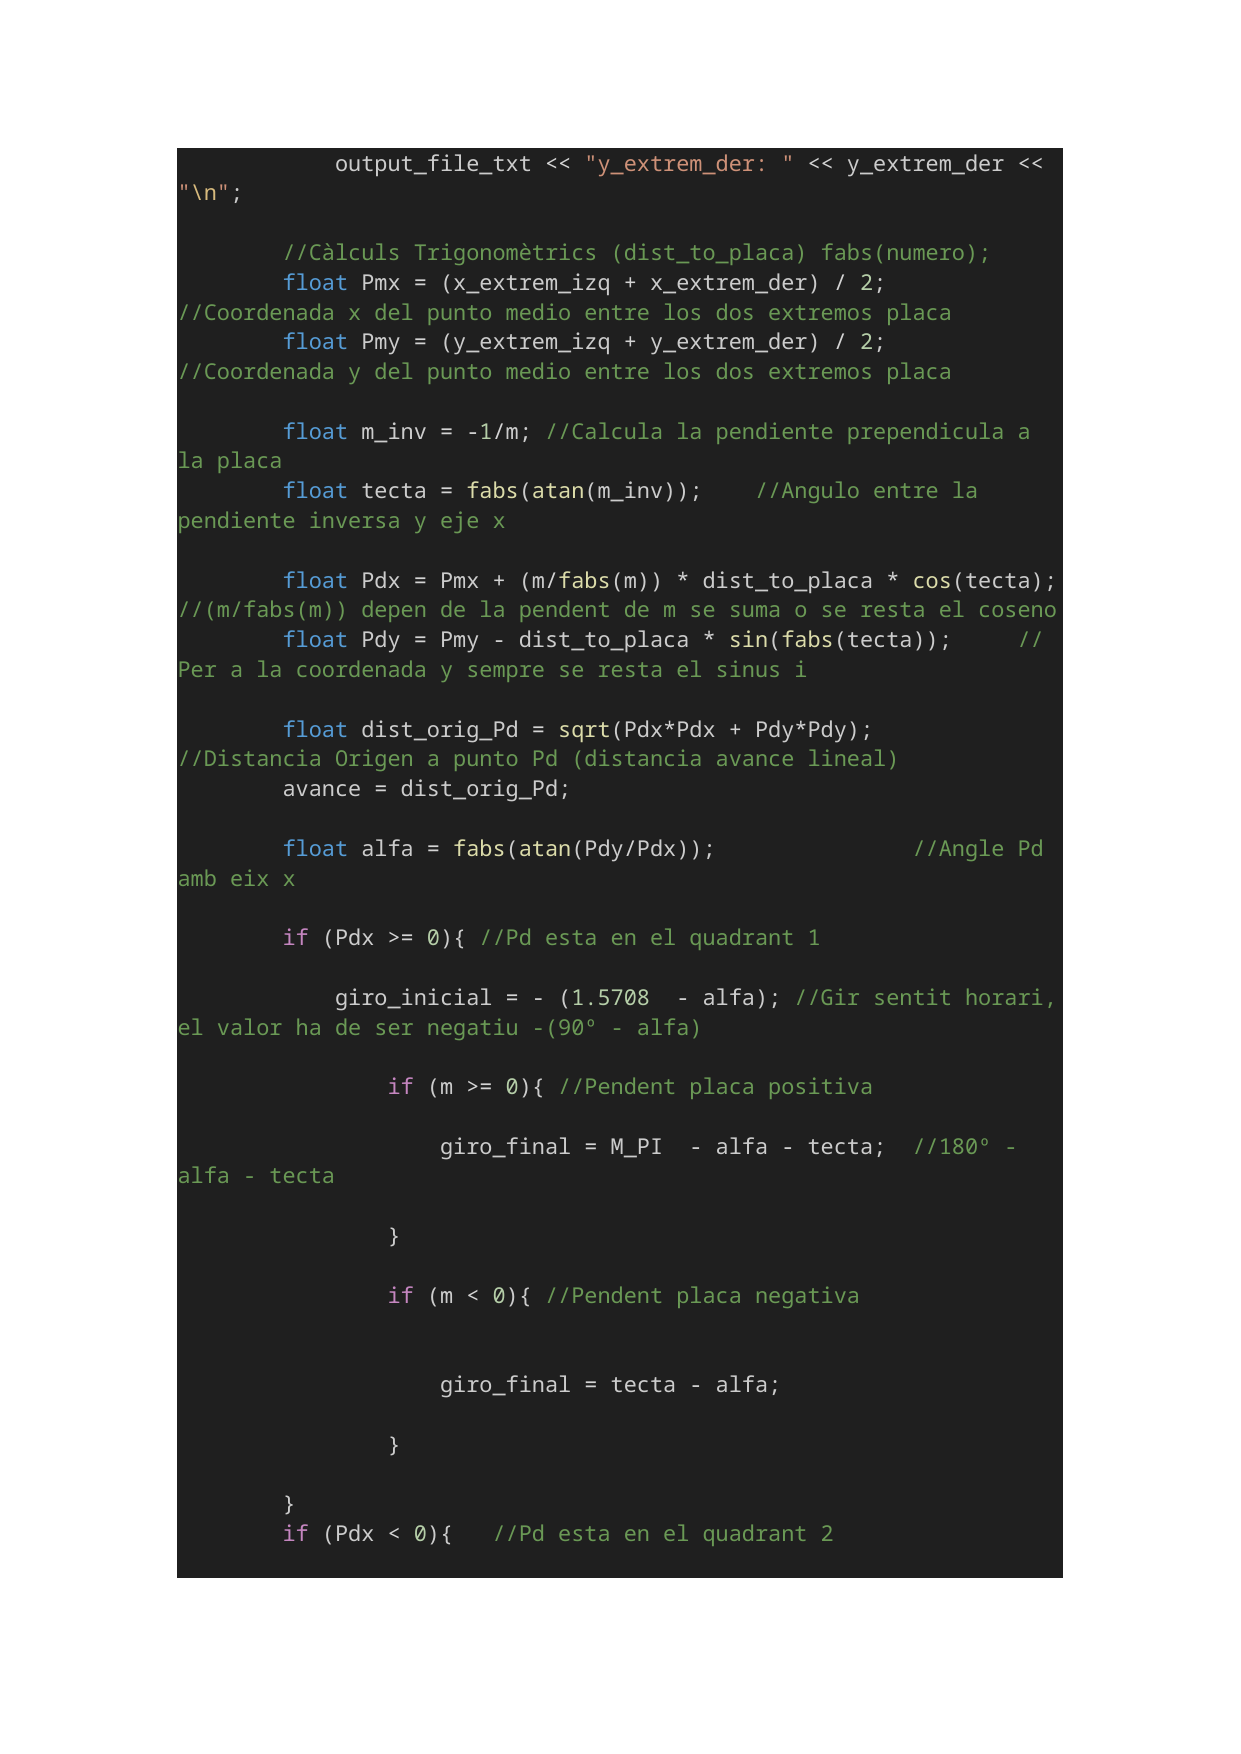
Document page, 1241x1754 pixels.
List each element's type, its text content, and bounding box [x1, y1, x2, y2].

text if (m >= 0){ //Pendent placa positiva [177, 1071, 1063, 1101]
text } [177, 1220, 1063, 1250]
text float Pmx = (x_extrem_izq + x_extrem_der) / 2; //Coordenada x del punto medio entre los dos extremos placa [177, 267, 1063, 326]
text if (Pdx < 0){ //Pd esta en el quadrant 2 [177, 1518, 1063, 1548]
text //Càlculs Trigonomètrics (dist_to_placa) fabs(numero); [177, 237, 1063, 267]
text giro_final = M_PI - alfa - tecta; //180º - alfa - tecta [177, 1131, 1063, 1190]
text float alfa = fabs(atan(Pdy/Pdx)); //Angle Pd amb eix x [177, 833, 1063, 892]
text float tecta = fabs(atan(m_inv)); //Angulo entre la pendiente inversa y eje x [177, 475, 1063, 535]
text } [177, 1429, 1063, 1458]
text avance = dist_orig_Pd; [177, 773, 1063, 803]
text float Pmy = (y_extrem_izq + y_extrem_der) / 2; //Coordenada y del punto medio entre los dos extremos placa [177, 326, 1063, 386]
text float dist_orig_Pd = sqrt(Pdx*Pdx + Pdy*Pdy); //Distancia Origen a punto Pd (distancia avance lineal) [177, 714, 1063, 773]
text float Pdx = Pmx + (m/fabs(m)) * dist_to_placa * cos(tecta); //(m/fabs(m)) depen de la pendent de m se suma o se resta el coseno [177, 565, 1063, 624]
text } [177, 1488, 1063, 1518]
text float m_inv = -1/m; //Calcula la pendiente prependicula a la placa [177, 416, 1063, 475]
text giro_final = tecta - alfa; [177, 1369, 1063, 1399]
text giro_inicial = - (1.5708 - alfa); //Gir sentit horari, el valor ha de ser negatiu -(90º - alfa) [177, 982, 1063, 1041]
text if (Pdx >= 0){ //Pd esta en el quadrant 1 [177, 922, 1063, 952]
text output_file_txt << "y_extrem_der: " << y_extrem_der << "\n"; [177, 148, 1063, 207]
text float Pdy = Pmy - dist_to_placa * sin(fabs(tecta)); // Per a la coordenada y sempre se resta el sinus i [177, 624, 1063, 684]
text if (m < 0){ //Pendent placa negativa [177, 1280, 1063, 1309]
